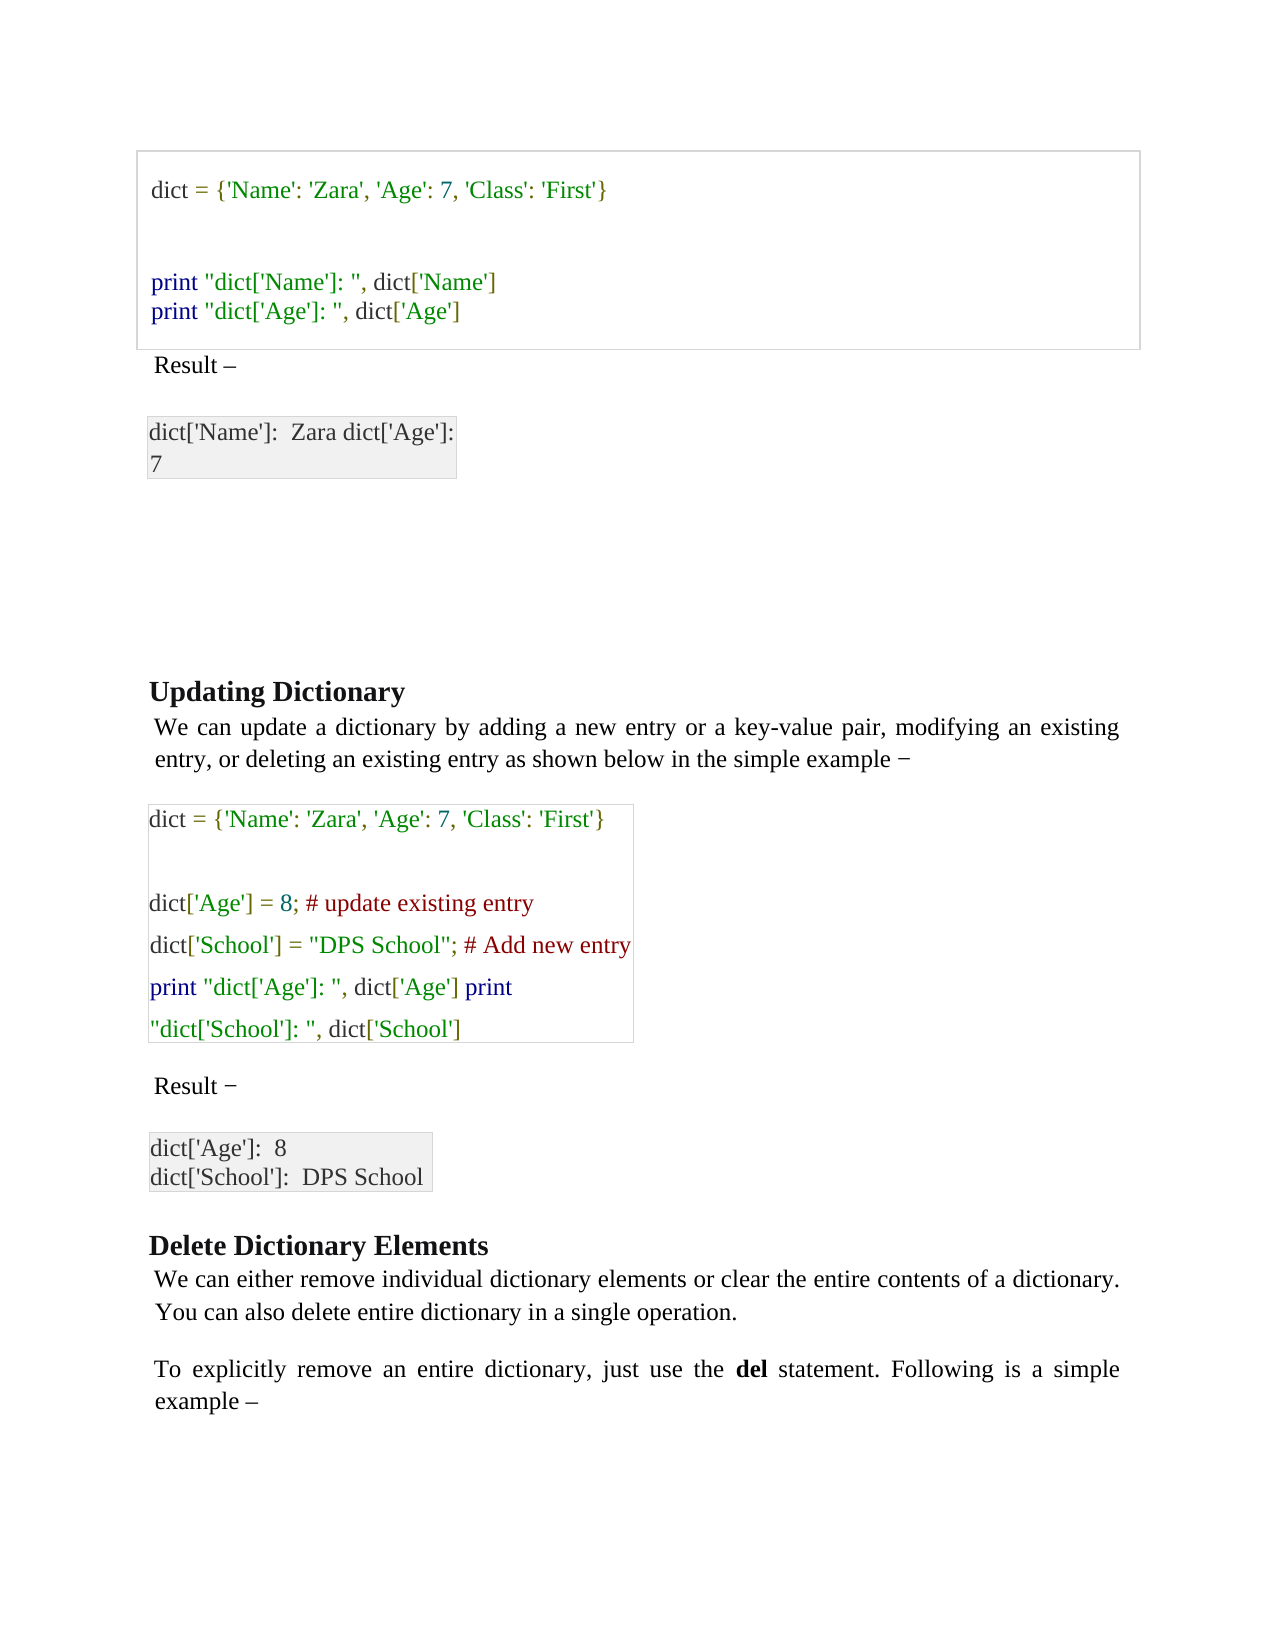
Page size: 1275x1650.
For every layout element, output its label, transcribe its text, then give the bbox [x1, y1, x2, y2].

text We can update a dictionary by adding a new entry or a key-value pair, modifying an existing entry, or deleting an existing entry as shown below in the simple example − [153, 712, 1121, 773]
table_header dict = {'Name': 'Zara', 'Age': 7, 'Class': 'First'} print "dict['Name']: ", dict['Name'] print "dict['Age']: ", dict['Age'] [138, 152, 1139, 348]
text dict['Age']: 8 dict['School']: DPS School [150, 1133, 432, 1191]
text dict['Age'] = 8; # update existing entry dict['School'] = "DPS School"; # Add new entry print "dict['Age']: ", dict['Age'] print "dict['School']: ", dict['School'] [149, 887, 633, 1042]
subtitle Delete Dictionary Elements [148, 1228, 1178, 1262]
text dict['Name']: Zara dict['Age']: 7 [148, 417, 456, 478]
text To explicitly remove an entire dictionary, just use the del statement. Following is a simple example – [153, 1354, 1121, 1415]
subtitle Updating Dictionary [148, 674, 1178, 707]
text dict = {'Name': 'Zara', 'Age': 7, 'Class': 'First'} [149, 805, 633, 833]
text Result − [153, 1071, 1121, 1100]
text We can either remove individual dictionary elements or clear the entire contents of a dictionary. You can also delete entire dictionary in a single operation. [153, 1264, 1121, 1326]
text Result – [153, 350, 1121, 379]
